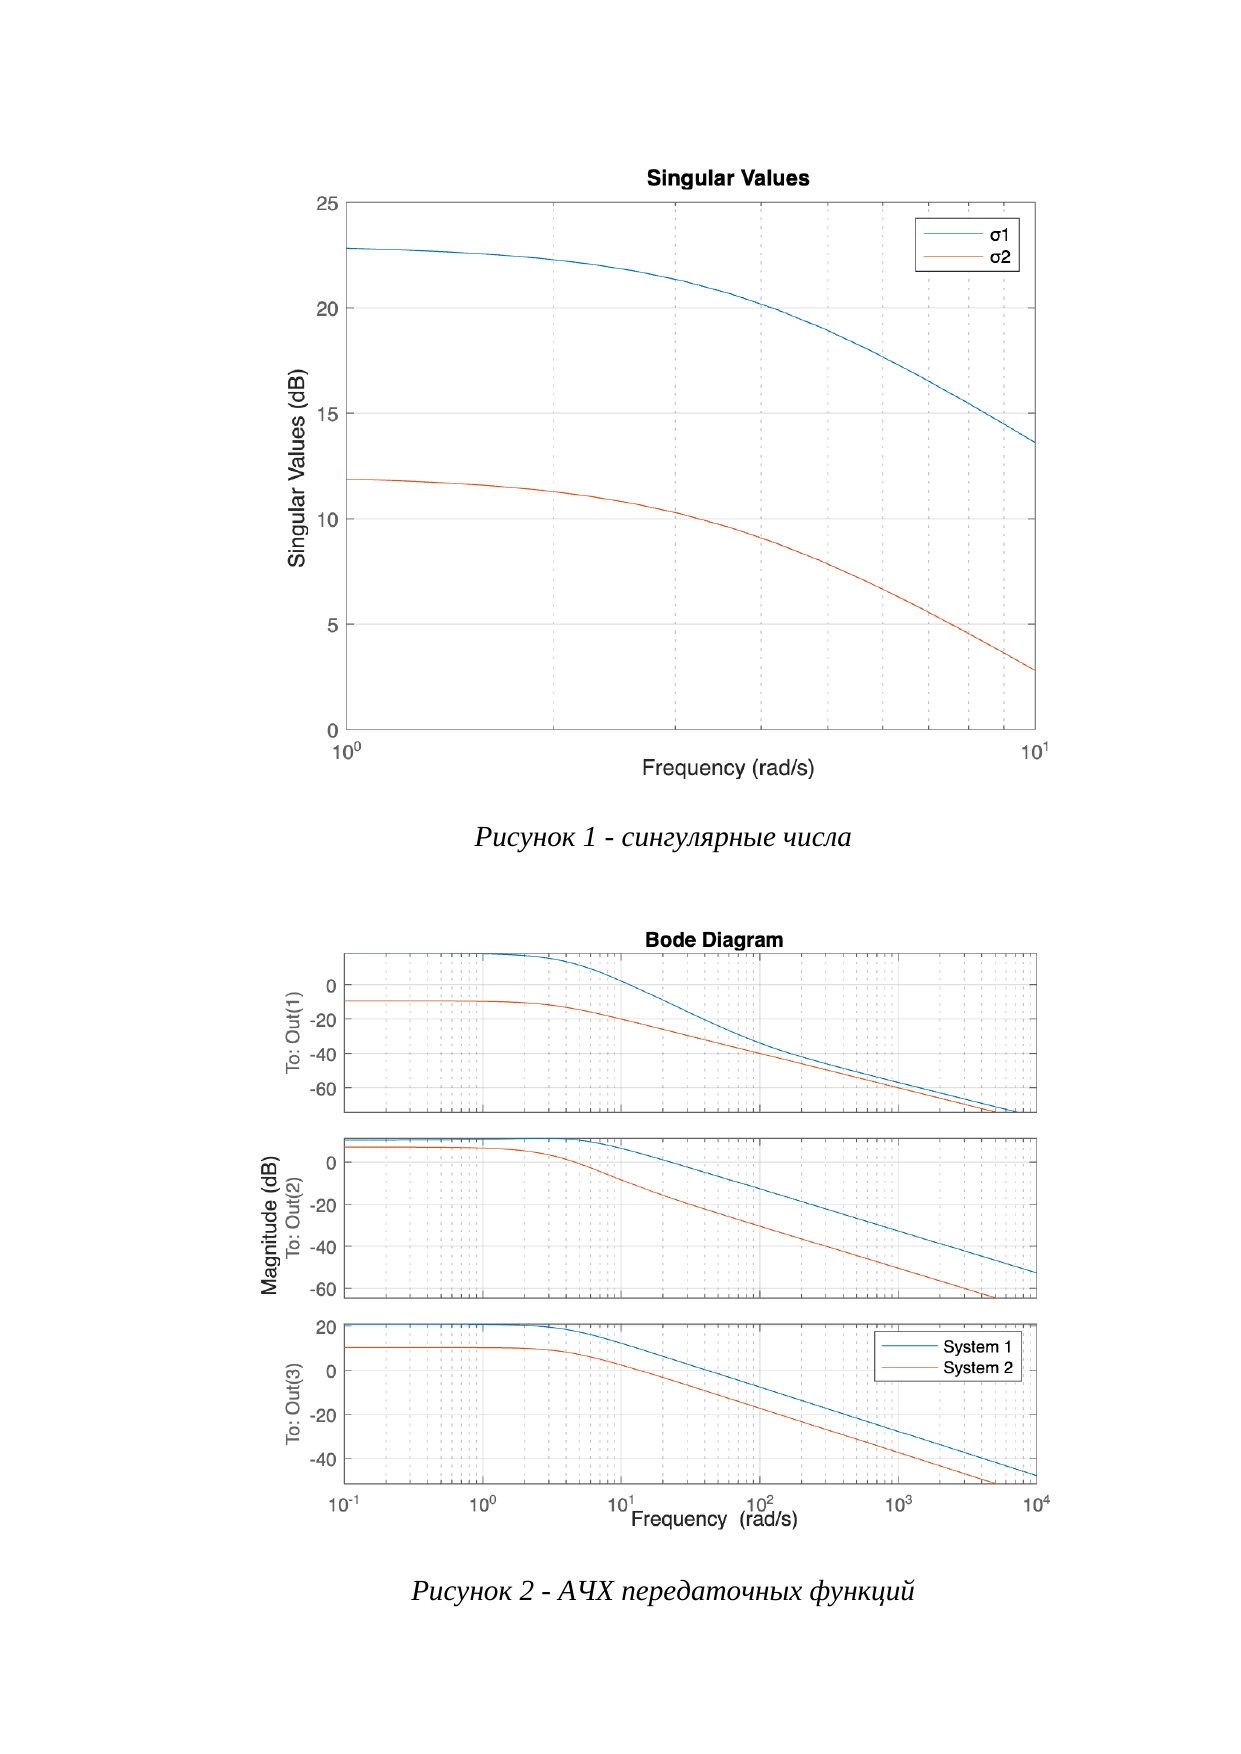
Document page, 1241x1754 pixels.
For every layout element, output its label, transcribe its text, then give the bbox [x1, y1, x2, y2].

text Рисунок 2 - АЧХ передаточных функций [177, 1573, 1152, 1606]
picture [207, 118, 1122, 805]
picture [205, 868, 1124, 1559]
text Рисунок 1 - сингулярные числа [177, 819, 1152, 852]
